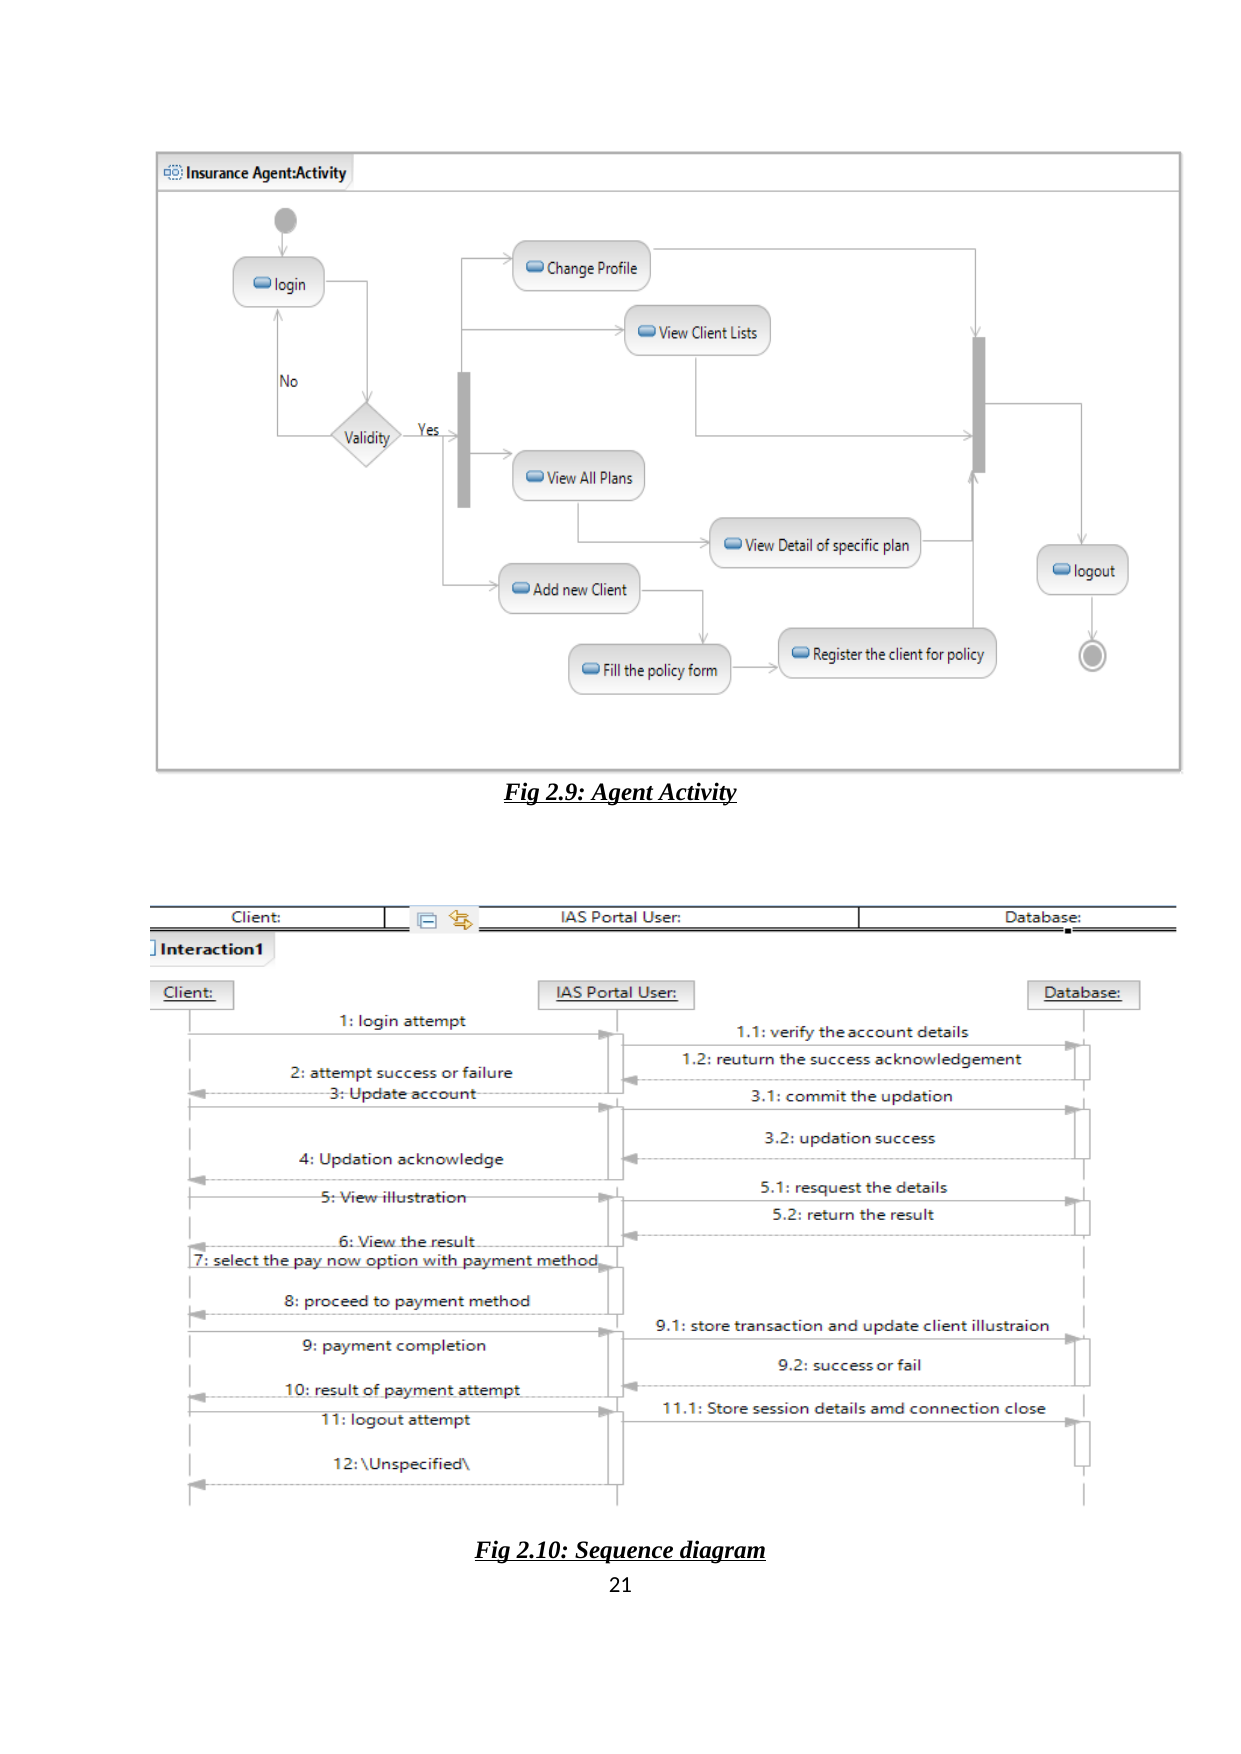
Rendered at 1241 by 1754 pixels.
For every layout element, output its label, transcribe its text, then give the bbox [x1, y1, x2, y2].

picture [150, 905, 1177, 1510]
text Fig 2.9: Agent Activity [150, 777, 1090, 806]
text Fig 2.10: Sequence diagram [150, 1535, 1090, 1564]
picture [150, 150, 1187, 777]
